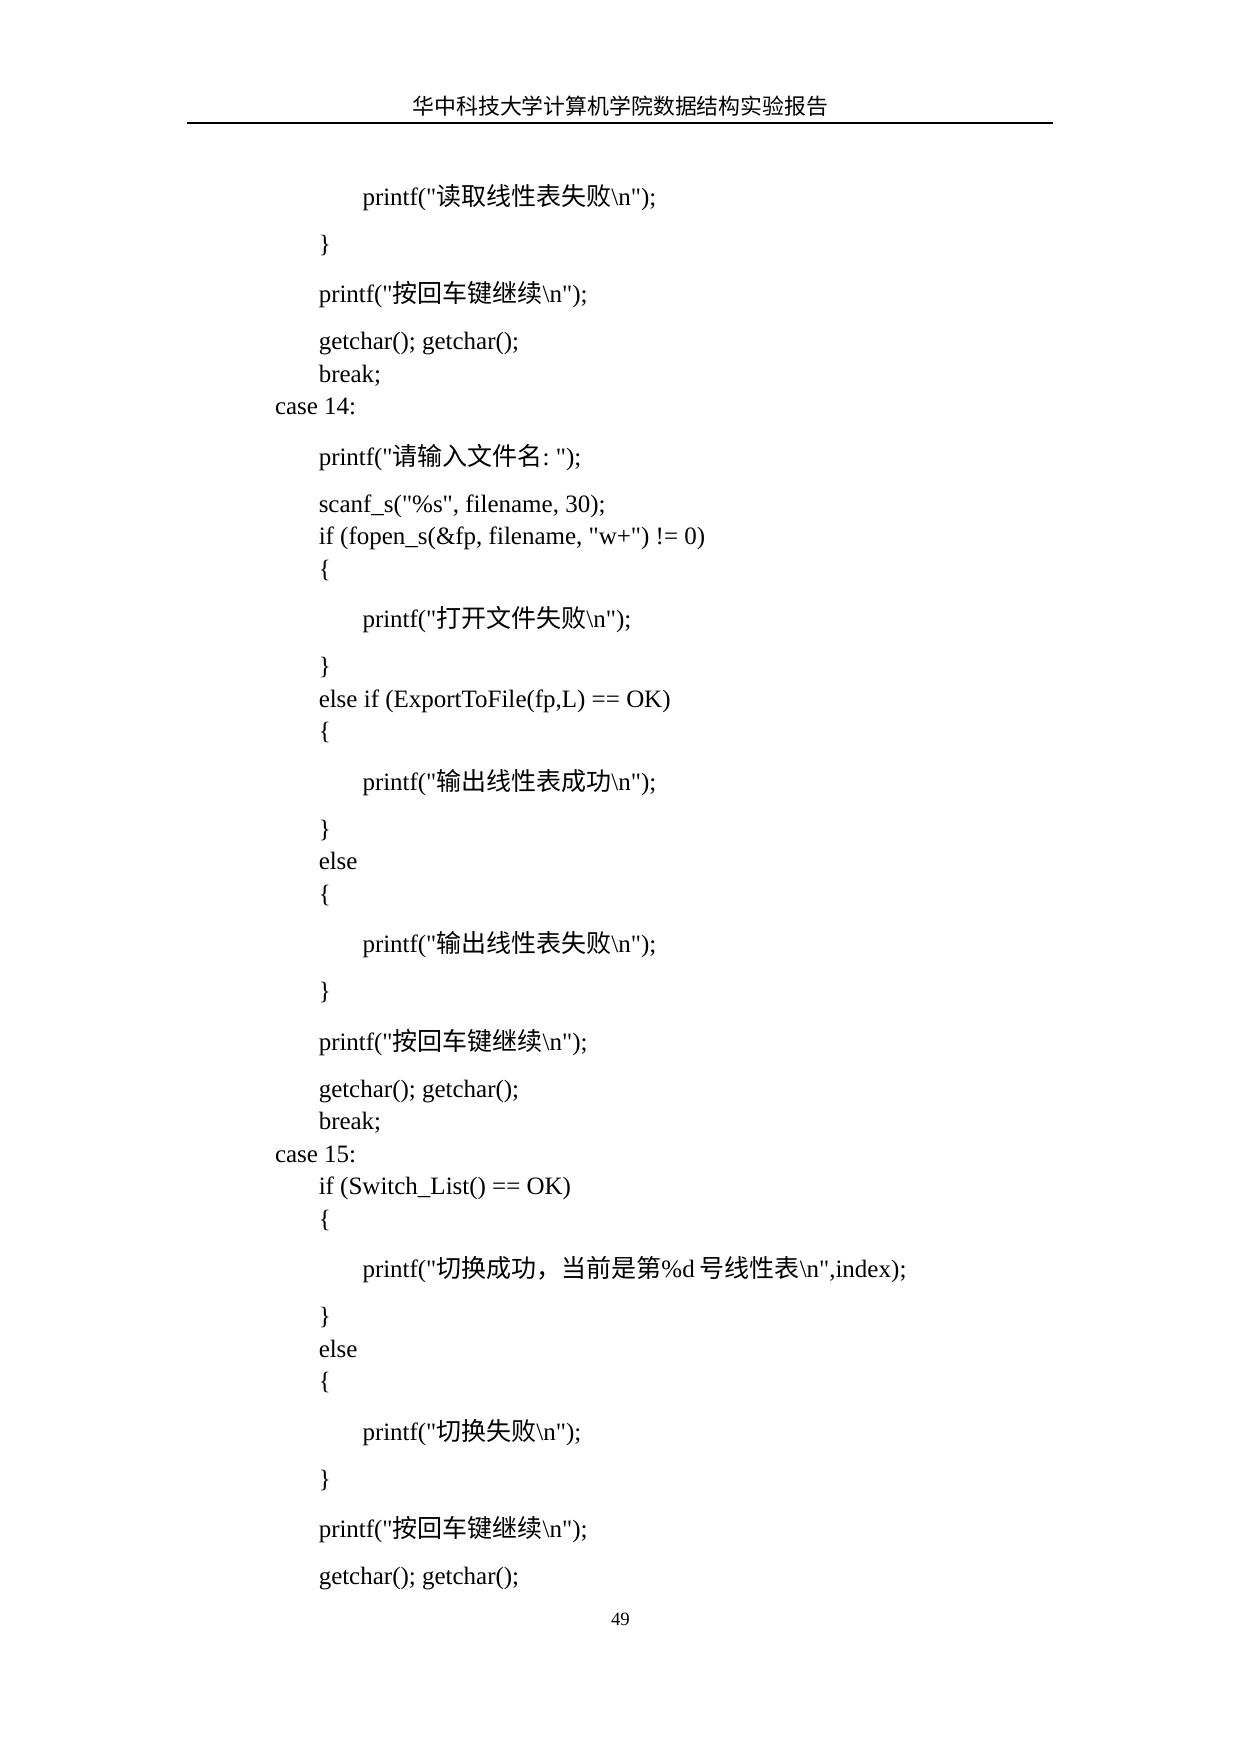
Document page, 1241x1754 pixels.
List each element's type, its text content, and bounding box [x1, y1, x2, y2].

text { [187, 714, 1053, 747]
text } [187, 649, 1053, 682]
text { [187, 552, 1053, 584]
text printf("打开文件失败\n"); [187, 584, 1053, 649]
text getchar(); getchar(); [187, 324, 1053, 357]
text { [187, 1364, 1053, 1397]
text case 14: [187, 389, 1053, 422]
text printf("读取线性表失败\n"); [187, 162, 1053, 227]
text printf("按回车键继续\n"); [187, 1007, 1053, 1072]
text printf("切换成功，当前是第%d号线性表\n",index); [187, 1234, 1053, 1299]
text } [187, 812, 1053, 844]
text break; [187, 357, 1053, 389]
text } [187, 227, 1053, 259]
text } [187, 1462, 1053, 1494]
text break; [187, 1104, 1053, 1137]
text printf("按回车键继续\n"); [187, 1494, 1053, 1559]
text getchar(); getchar(); [187, 1072, 1053, 1104]
text } [187, 1299, 1053, 1332]
text printf("切换失败\n"); [187, 1397, 1053, 1462]
text scanf_s("%s", filename, 30); [187, 487, 1053, 519]
text else if (ExportToFile(fp,L) == OK) [187, 682, 1053, 714]
text getchar(); getchar(); [187, 1559, 1053, 1592]
text case 15: [187, 1137, 1053, 1169]
text if (fopen_s(&fp, filename, "w+") != 0) [187, 519, 1053, 552]
text } [187, 974, 1053, 1007]
text printf("请输入文件名: "); [187, 422, 1053, 487]
text { [187, 877, 1053, 909]
text printf("按回车键继续\n"); [187, 259, 1053, 324]
text else [187, 1332, 1053, 1364]
text if (Switch_List() == OK) [187, 1169, 1053, 1202]
text printf("输出线性表失败\n"); [187, 909, 1053, 974]
text { [187, 1202, 1053, 1234]
text printf("输出线性表成功\n"); [187, 747, 1053, 812]
text else [187, 844, 1053, 877]
